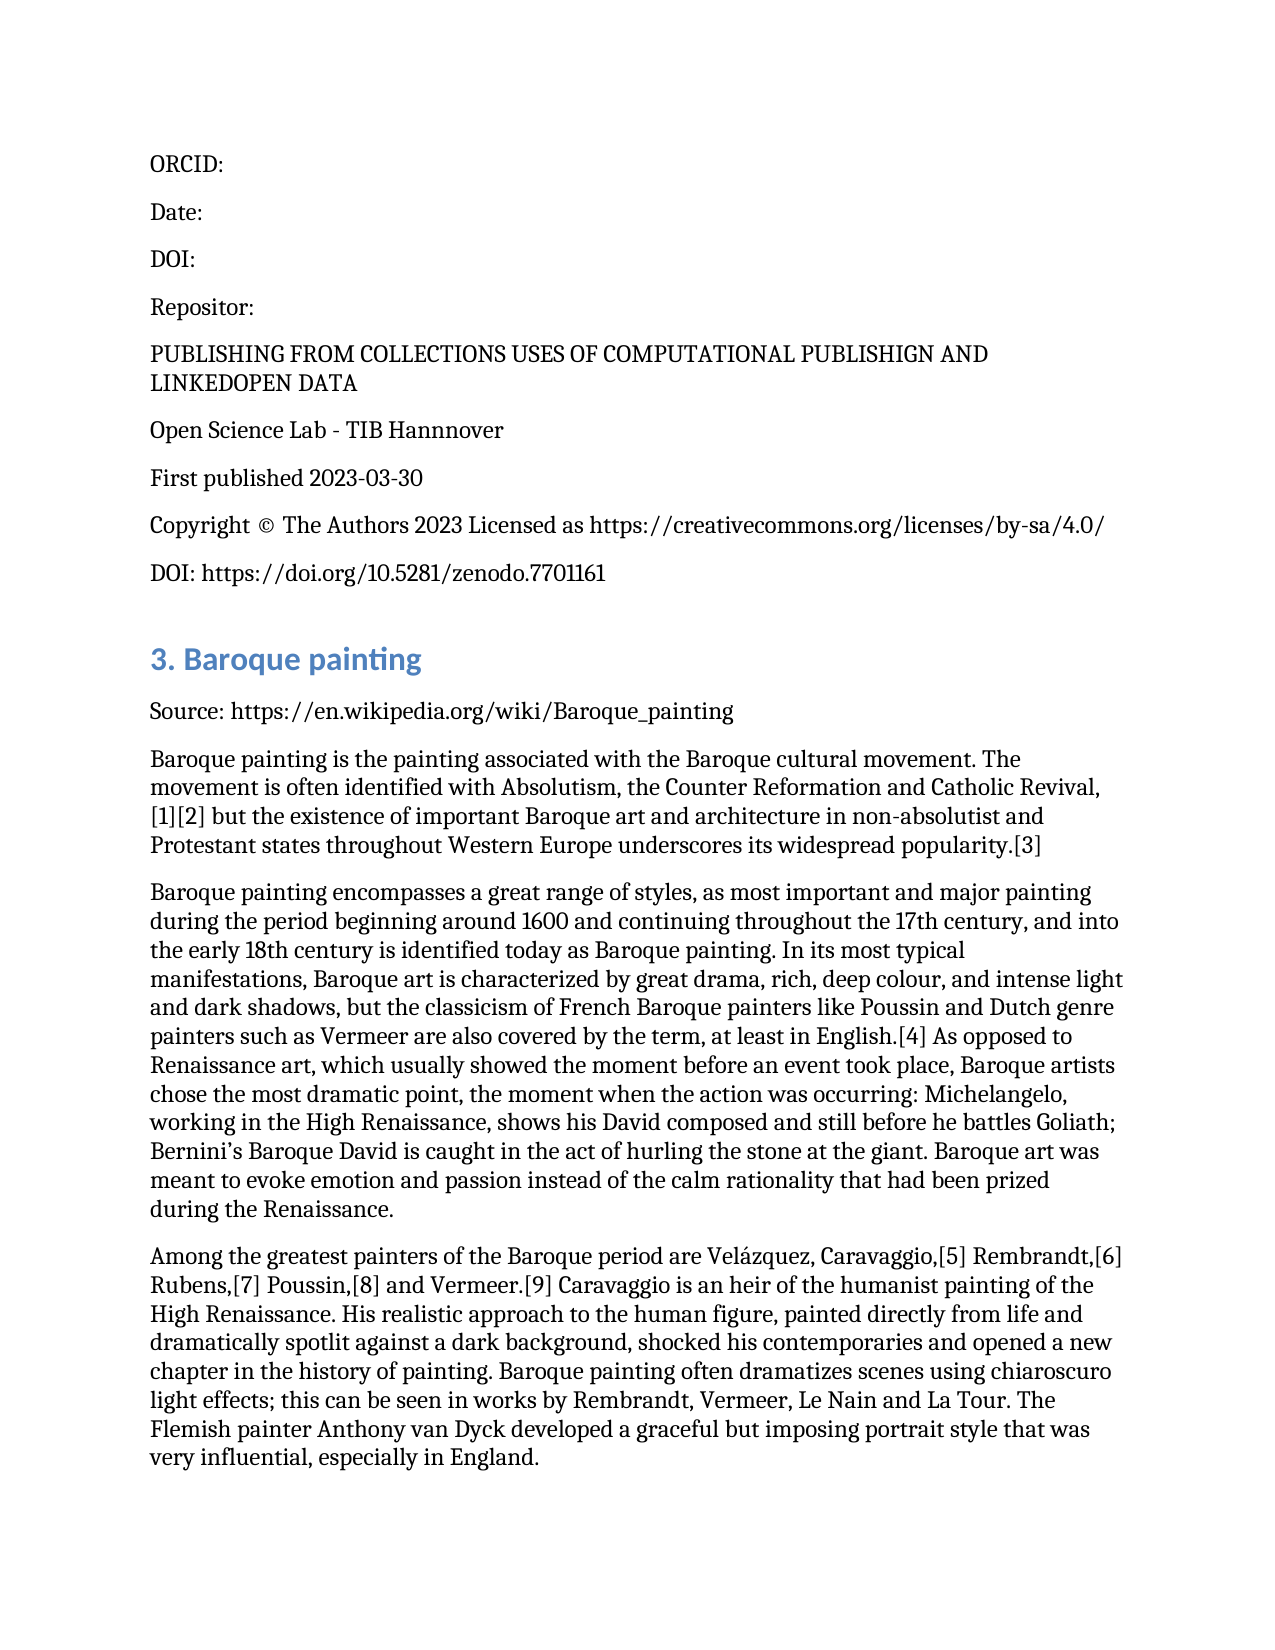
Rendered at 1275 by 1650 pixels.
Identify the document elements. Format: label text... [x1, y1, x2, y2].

text DOI: [150, 245, 1125, 274]
text First published 2023-03-30 [150, 464, 1125, 492]
text PUBLISHING FROM COLLECTIONS USES OF COMPUTATIONAL PUBLISHIGN AND LINKEDOPEN DATA [150, 340, 1125, 397]
subtitle 3. Baroque painting [150, 637, 1125, 678]
text Among the greatest painters of the Baroque period are Velázquez, Caravaggio,[5] Rembrandt,[6] Rubens,[7] Poussin,[8] and Vermeer.[9] Caravaggio is an heir of the humanist painting of the High Renaissance. His realistic approach to the human figure, painted directly from life and dramatically spotlit against a dark background, shocked his contemporaries and opened a new chapter in the history of painting. Baroque painting often dramatizes scenes using chiaroscuro light effects; this can be seen in works by Rembrandt, Vermeer, Le Nain and La Tour. The Flemish painter Anthony van Dyck developed a graceful but imposing portrait style that was very influential, especially in England. [150, 1242, 1125, 1472]
text Repositor: [150, 292, 1125, 321]
text DOI: https://doi.org/10.5281/zenodo.7701161 [150, 559, 1125, 587]
text Date: [150, 197, 1125, 226]
text Baroque painting encompasses a great range of styles, as most important and major painting during the period beginning around 1600 and continuing throughout the 17th century, and into the early 18th century is identified today as Baroque painting. In its most typical manifestations, Baroque art is characterized by great drama, rich, deep colour, and intense light and dark shadows, but the classicism of French Baroque painters like Poussin and Dutch genre painters such as Vermeer are also covered by the term, at least in English.[4] As opposed to Renaissance art, which usually showed the moment before an event took place, Baroque artists chose the most dramatic point, the moment when the action was occurring: Michelangelo, working in the High Renaissance, shows his David composed and still before he battles Goliath; Bernini’s Baroque David is caught in the act of hurling the stone at the giant. Baroque art was meant to evoke emotion and passion instead of the calm rationality that had been prized during the Renaissance. [150, 878, 1125, 1223]
text Open Science Lab - TIB Hannnover [150, 416, 1125, 445]
text Baroque painting is the painting associated with the Baroque cultural movement. The movement is often identified with Absolutism, the Counter Reformation and Catholic Revival,[1][2] but the existence of important Baroque art and architecture in non-absolutist and Protestant states throughout Western Europe underscores its widespread popularity.[3] [150, 744, 1125, 859]
text ORCID: [150, 150, 1125, 179]
text Source: https://en.wikipedia.org/wiki/Baroque_painting [150, 697, 1125, 726]
text Copyright © The Authors 2023 Licensed as https://creativecommons.org/licenses/by-sa/4.0/ [150, 511, 1125, 540]
